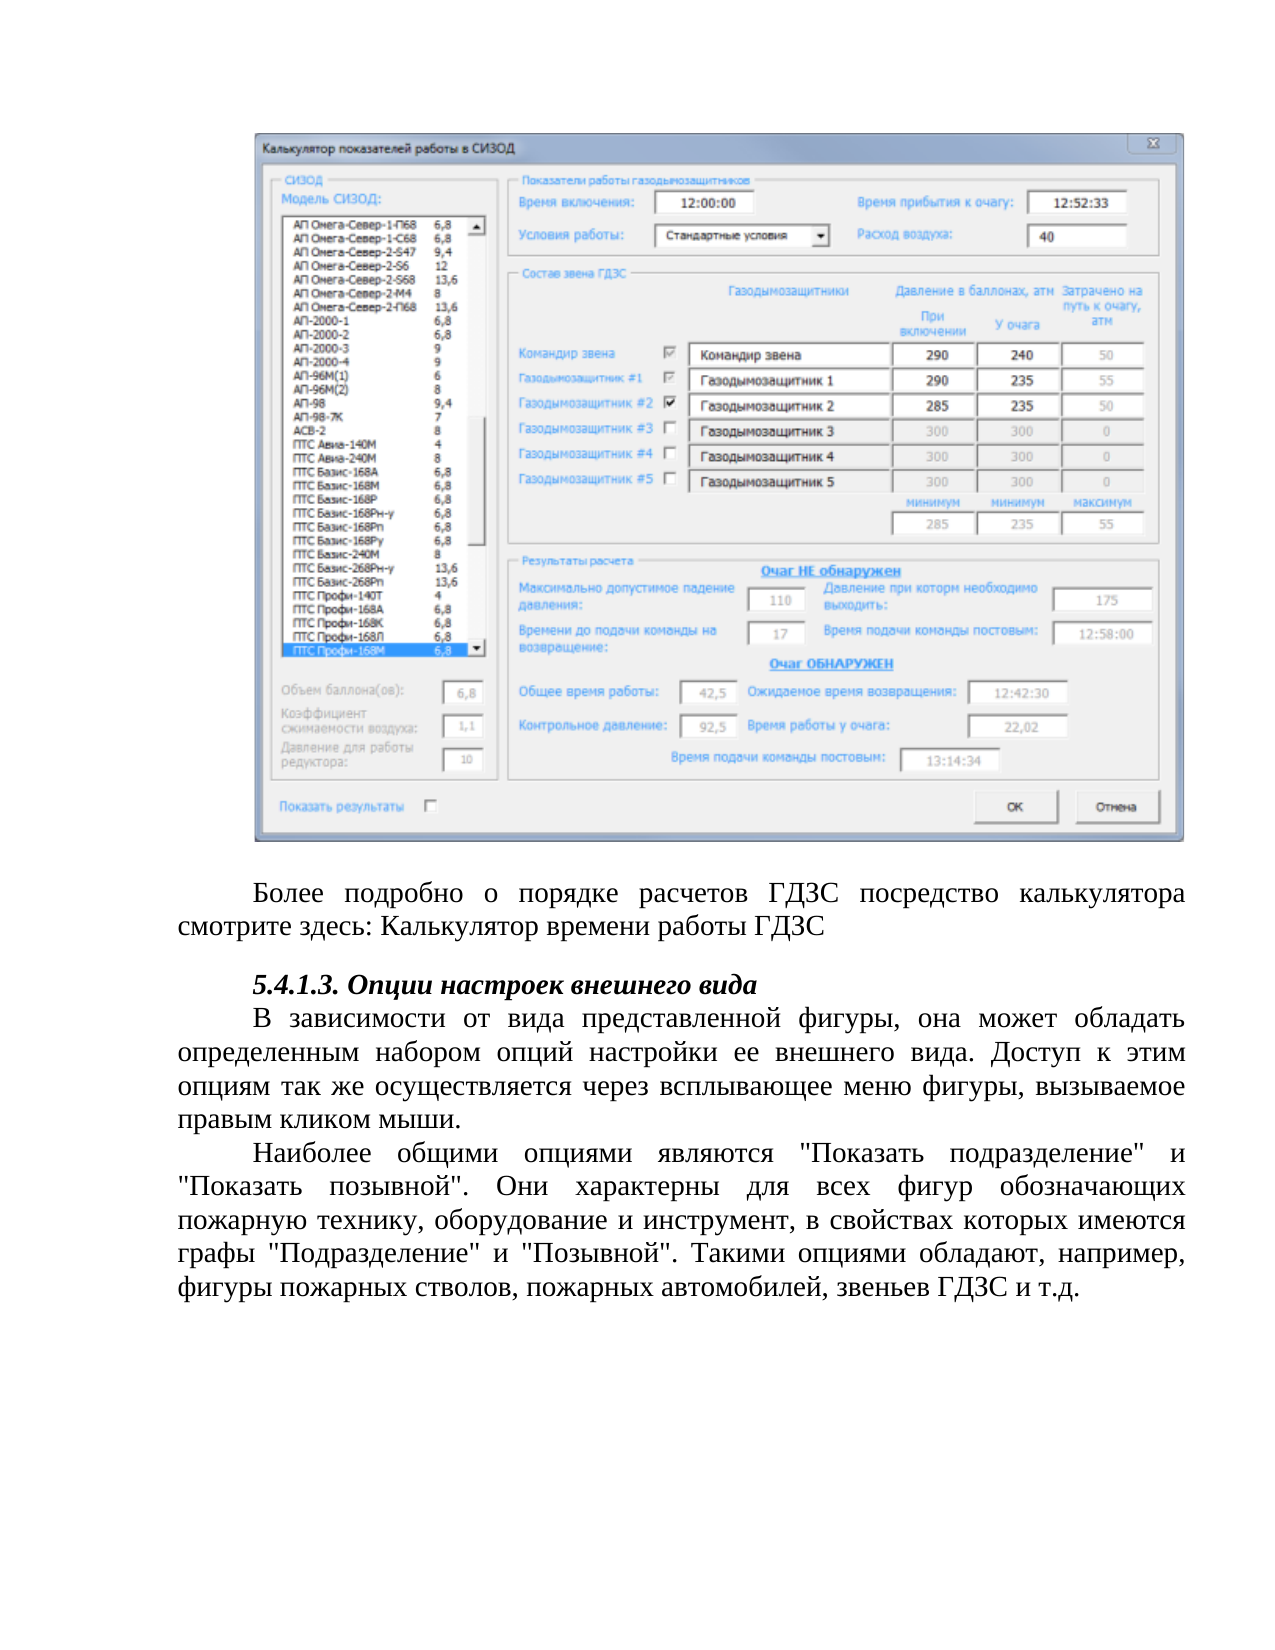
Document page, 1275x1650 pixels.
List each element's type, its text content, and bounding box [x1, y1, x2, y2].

text Наиболее общими опциями являются "Показать подразделение" и "Показать позывной". Они характерны для всех фигур обозначающих пожарную технику, оборудование и инструмент, в свойствах которых имеются графы "Подразделение" и "Позывной". Такими опциями обладают, например, фигуры пожарных стволов, пожарных автомобилей, звеньев ГДЗС и т.д. [177, 1135, 1186, 1302]
text Более подробно о порядке расчетов ГДЗС посредство калькулятора смотрите здесь: Калькулятор времени работы ГДЗС [177, 875, 1186, 942]
picture [254, 133, 1185, 842]
subtitle 5.4.1.3. Опции настроек внешнего вида [177, 967, 1186, 1001]
text В зависимости от вида представленной фигуры, она может обладать определенным набором опций настройки ее внешнего вида. Доступ к этим опциям так же осуществляется через всплывающее меню фигуры, вызываемое правым кликом мыши. [177, 1001, 1186, 1135]
